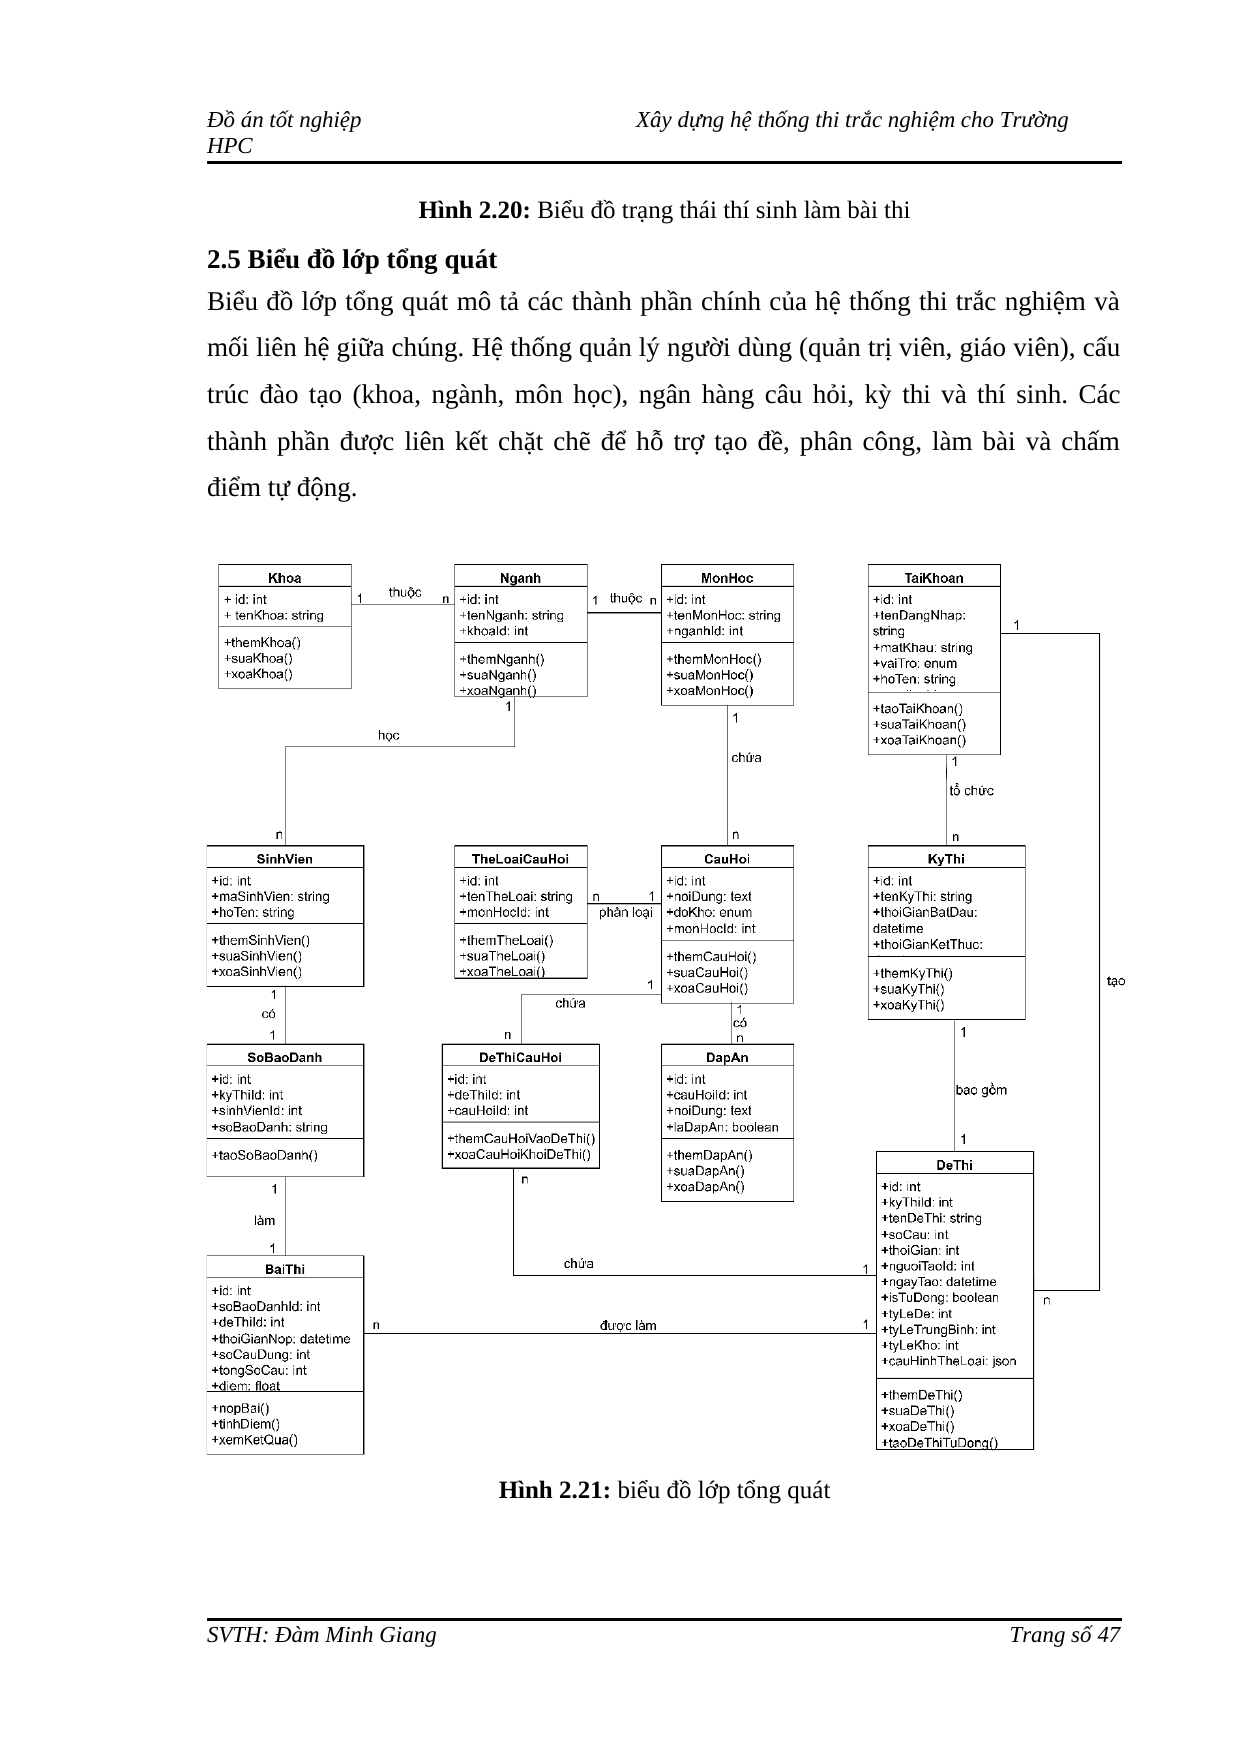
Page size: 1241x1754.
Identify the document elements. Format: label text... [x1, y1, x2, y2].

subtitle 2.5 Biểu đồ lớp tổng quát [207, 243, 1122, 274]
text Biểu đồ lớp tổng quát mô tả các thành phần chính của hệ thống thi trắc nghiệm và mối liên hệ giữa chúng. Hệ thống quản lý người dùng (quản trị viên, giáo viên), cấu trúc đào tạo (khoa, ngành, môn học), ngân hàng câu hỏi, kỳ thi và thí sinh. Các thành phần được liên kết chặt chẽ để hỗ trợ tạo đề, phân công, làm bài và chấm điểm tự động. [207, 285, 1122, 503]
picture [206, 564, 1137, 1457]
text Hình 2.21: biểu đồ lớp tổng quát [207, 1475, 1122, 1504]
text Hình 2.20: Biểu đồ trạng thái thí sinh làm bài thi [207, 195, 1122, 224]
